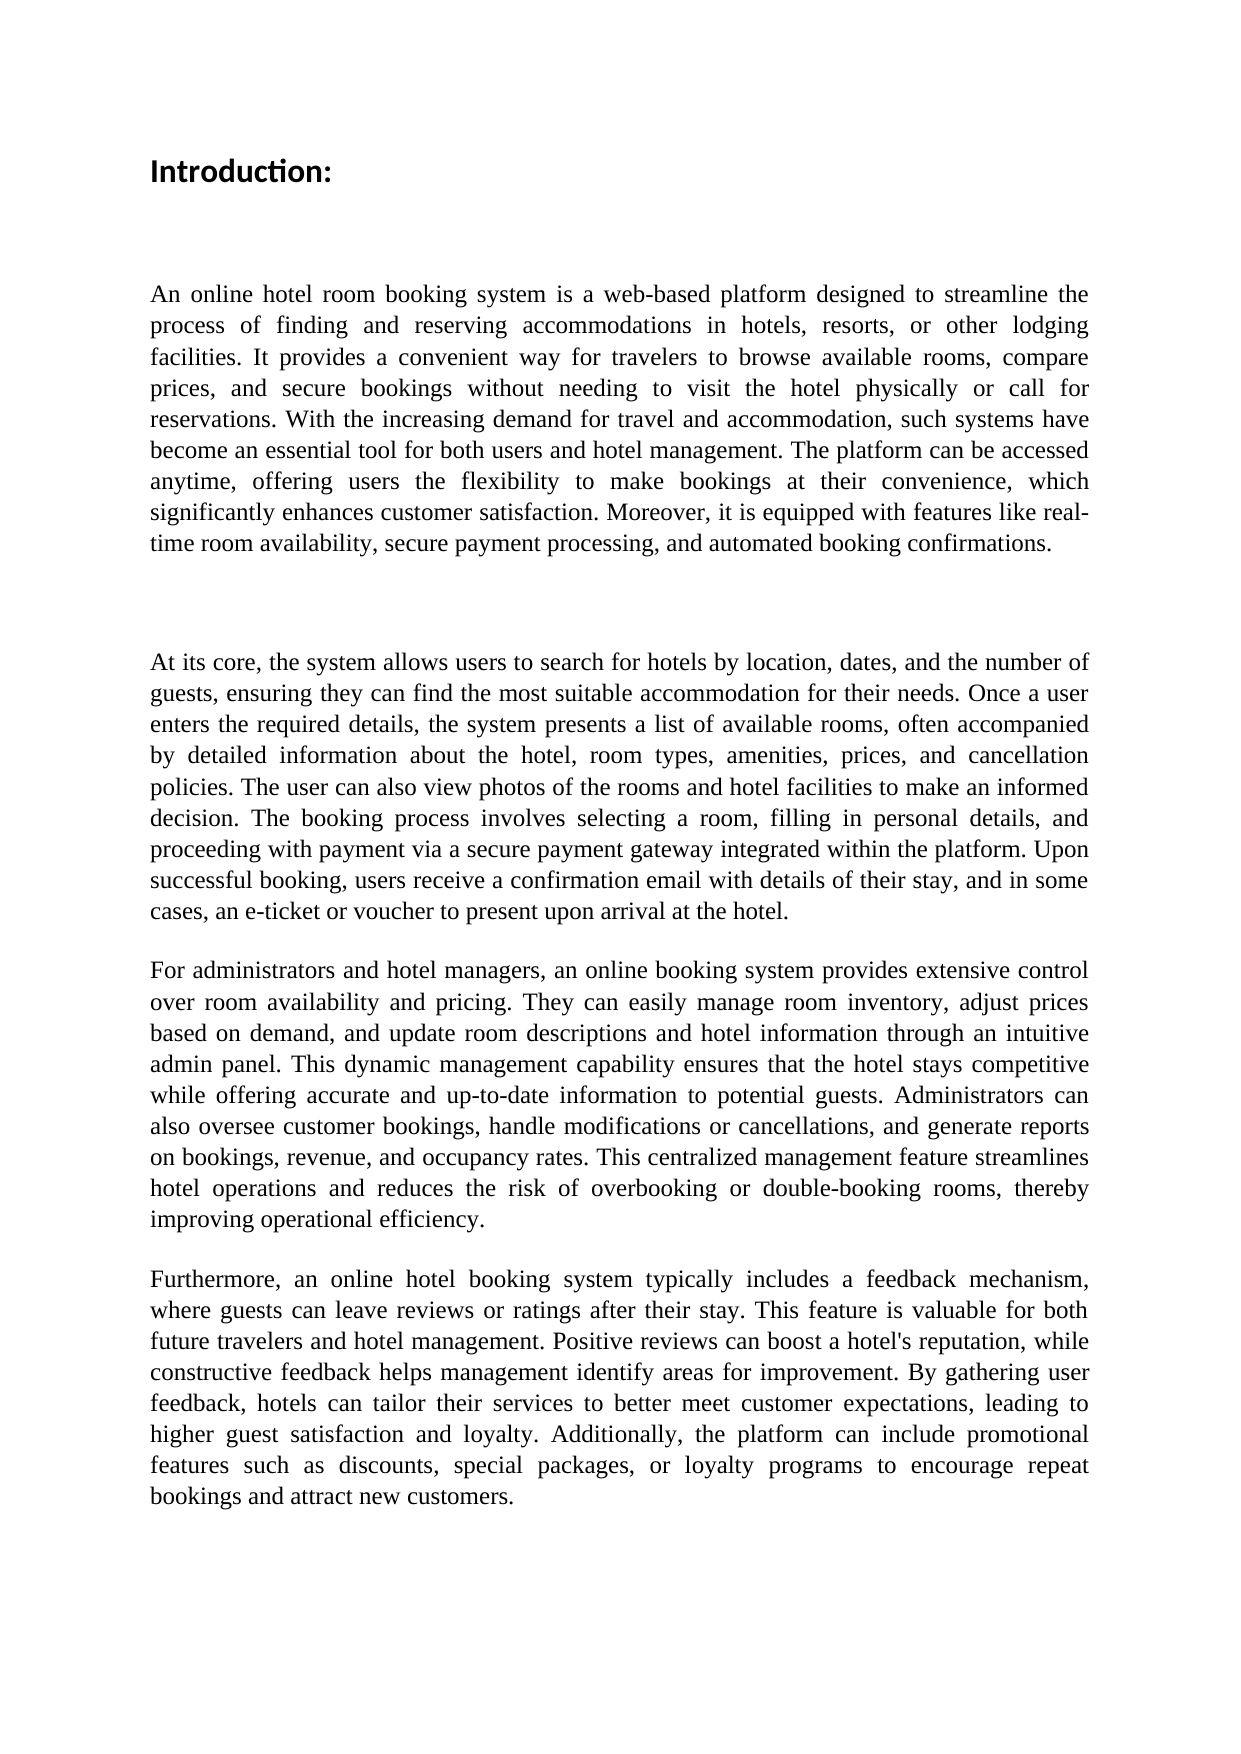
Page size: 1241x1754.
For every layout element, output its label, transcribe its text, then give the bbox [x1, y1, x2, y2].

text Introduction: [150, 150, 1090, 191]
text For administrators and hotel managers, an online booking system provides extensive control over room availability and pricing. They can easily manage room inventory, adjust prices based on demand, and update room descriptions and hotel information through an intuitive admin panel. This dynamic management capability ensures that the hotel stays competitive while offering accurate and up-to-date information to potential guests. Administrators can also oversee customer bookings, handle modifications or cancellations, and generate reports on bookings, revenue, and occupancy rates. This centralized management feature streamlines hotel operations and reduces the risk of overbooking or double-booking rooms, thereby improving operational efficiency. [150, 956, 1090, 1233]
text Furthermore, an online hotel booking system typically includes a feedback mechanism, where guests can leave reviews or ratings after their stay. This feature is valuable for both future travelers and hotel management. Positive reviews can boost a hotel's reputation, while constructive feedback helps management identify areas for improvement. By gathering user feedback, hotels can tailor their services to better meet customer expectations, leading to higher guest satisfaction and loyalty. Additionally, the platform can include promotional features such as discounts, special packages, or loyalty programs to encourage repeat bookings and attract new customers. [150, 1264, 1090, 1510]
text An online hotel room booking system is a web-based platform designed to streamline the process of finding and reserving accommodations in hotels, resorts, or other lodging facilities. It provides a convenient way for travelers to browse available rooms, compare prices, and secure bookings without needing to visit the hotel physically or call for reservations. With the increasing demand for travel and accommodation, such systems have become an essential tool for both users and hotel management. The platform can be accessed anytime, offering users the flexibility to make bookings at their convenience, which significantly enhances customer satisfaction. Moreover, it is equipped with features like real-time room availability, secure payment processing, and automated booking confirmations. [150, 279, 1090, 557]
text At its core, the system allows users to search for hotels by location, dates, and the number of guests, ensuring they can find the most suitable accommodation for their needs. Once a user enters the required details, the system presents a list of available rooms, often accompanied by detailed information about the hotel, room types, amenities, prices, and cancellation policies. The user can also view photos of the rooms and hotel facilities to make an informed decision. The booking process involves selecting a room, filling in personal details, and proceeding with payment via a secure payment gateway integrated within the platform. Upon successful booking, users receive a confirmation email with details of their stay, and in some cases, an e-ticket or voucher to present upon arrival at the hotel. [150, 647, 1090, 924]
